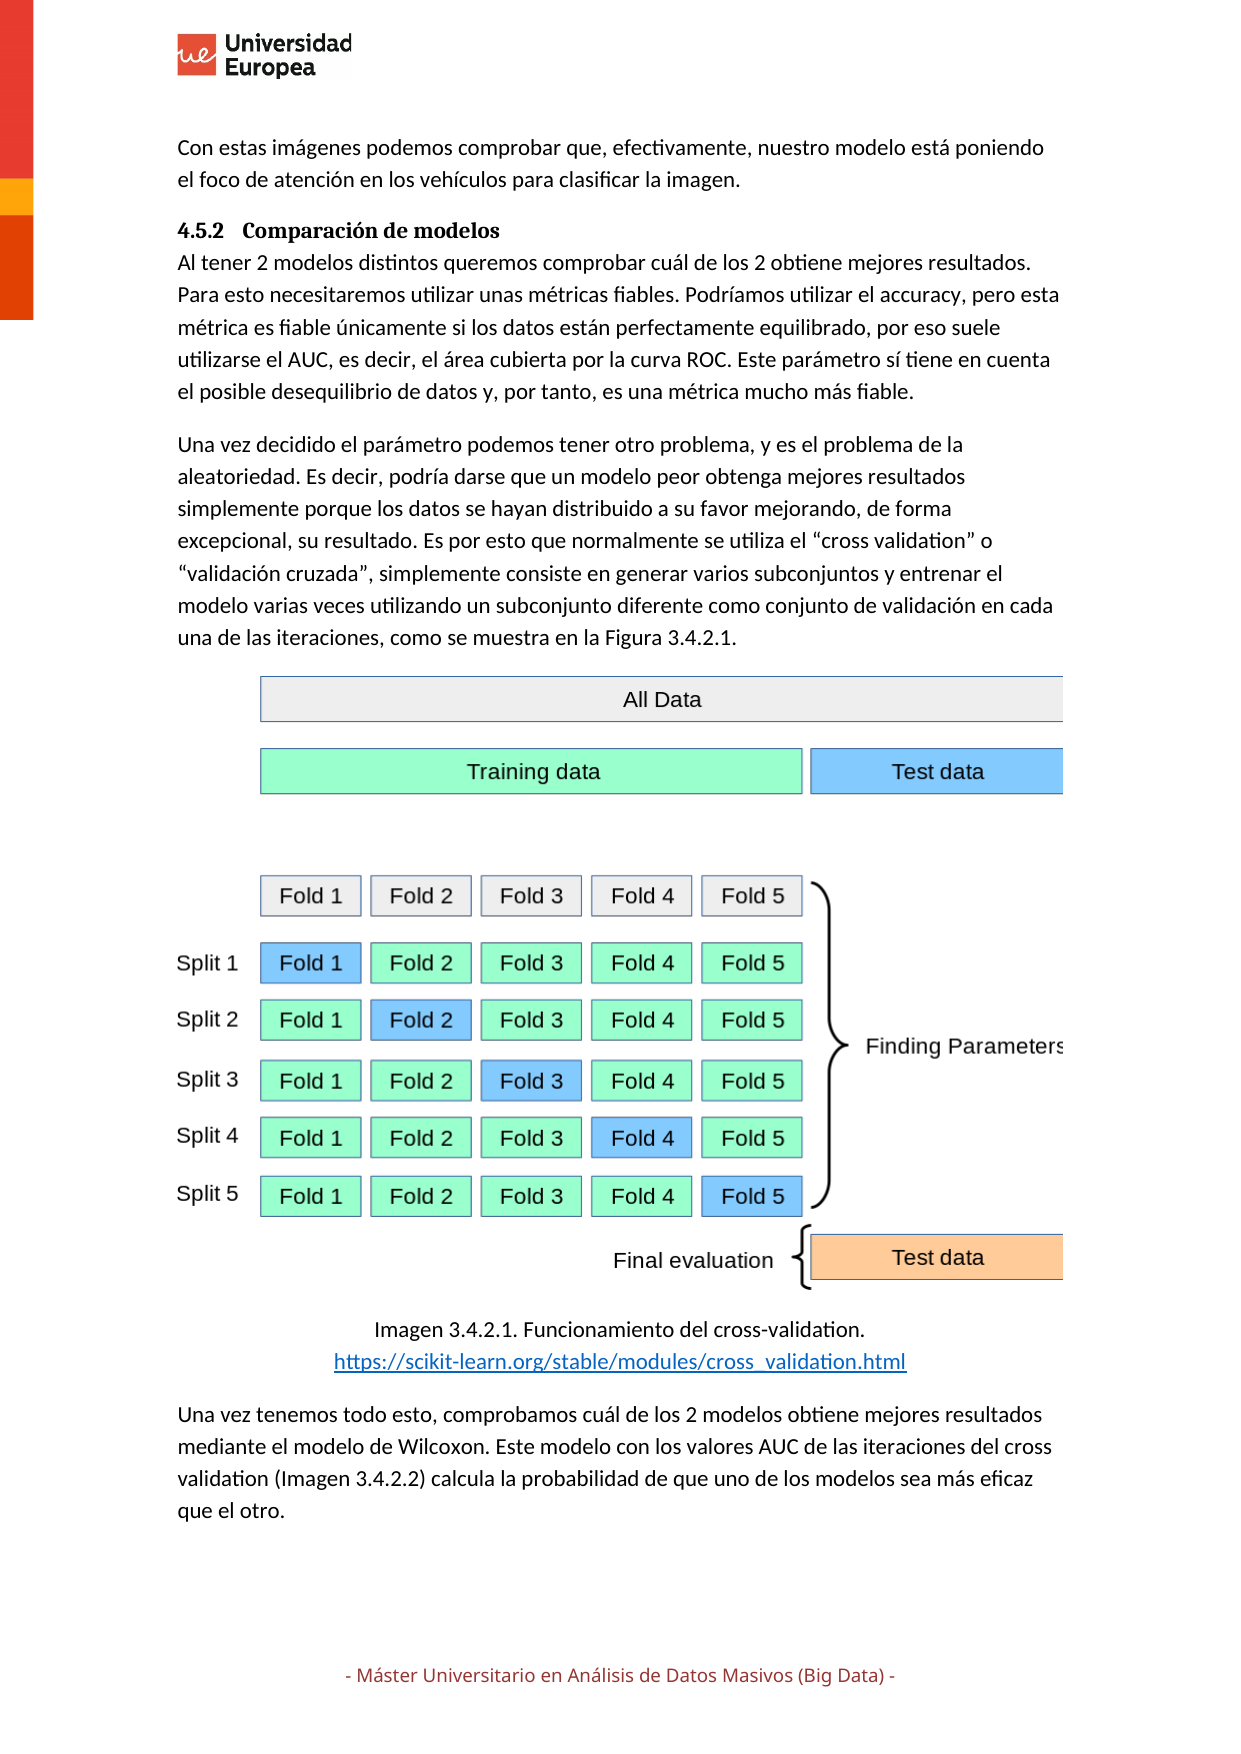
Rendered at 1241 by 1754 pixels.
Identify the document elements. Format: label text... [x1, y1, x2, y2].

text Al tener 2 modelos distintos queremos comprobar cuál de los 2 obtiene mejores resultados. Para esto necesitaremos utilizar unas métricas fiables. Podríamos utilizar el accuracy, pero esta métrica es fiable únicamente si los datos están perfectamente equilibrado, por eso suele utilizarse el AUC, es decir, el área cubierta por la curva ROC. Este parámetro sí tiene en cuenta el posible desequilibrio de datos y, por tanto, es una métrica mucho más fiable. [177, 248, 1063, 405]
picture [177, 33, 352, 79]
picture [0, 0, 34, 320]
text Una vez decidido el parámetro podemos tener otro problema, y es el problema de la aleatoriedad. Es decir, podría darse que un modelo peor obtenga mejores resultados simplemente porque los datos se hayan distribuido a su favor mejorando, de forma excepcional, su resultado. Es por esto que normalmente se utiliza el “cross validation” o “validación cruzada”, simplemente consiste en generar varios subconjuntos y entrenar el modelo varias veces utilizando un subconjunto diferente como conjunto de validación en cada una de las iteraciones, como se muestra en la Figura 3.4.2.1. [177, 430, 1063, 651]
picture [177, 676, 1063, 1290]
subtitle Comparación de modelos [177, 218, 1063, 244]
text Imagen 3.4.2.1. Funcionamiento del cross-validation. https://scikit-learn.org/stable/modules/cross_validation.html [177, 1315, 1063, 1375]
text Con estas imágenes podemos comprobar que, efectivamente, nuestro modelo está poniendo el foco de atención en los vehículos para clasificar la imagen. [177, 133, 1063, 193]
text Una vez tenemos todo esto, comprobamos cuál de los 2 modelos obtiene mejores resultados mediante el modelo de Wilcoxon. Este modelo con los valores AUC de las iteraciones del cross validation (Imagen 3.4.2.2) calcula la probabilidad de que uno de los modelos sea más eficaz que el otro. [177, 1400, 1063, 1524]
